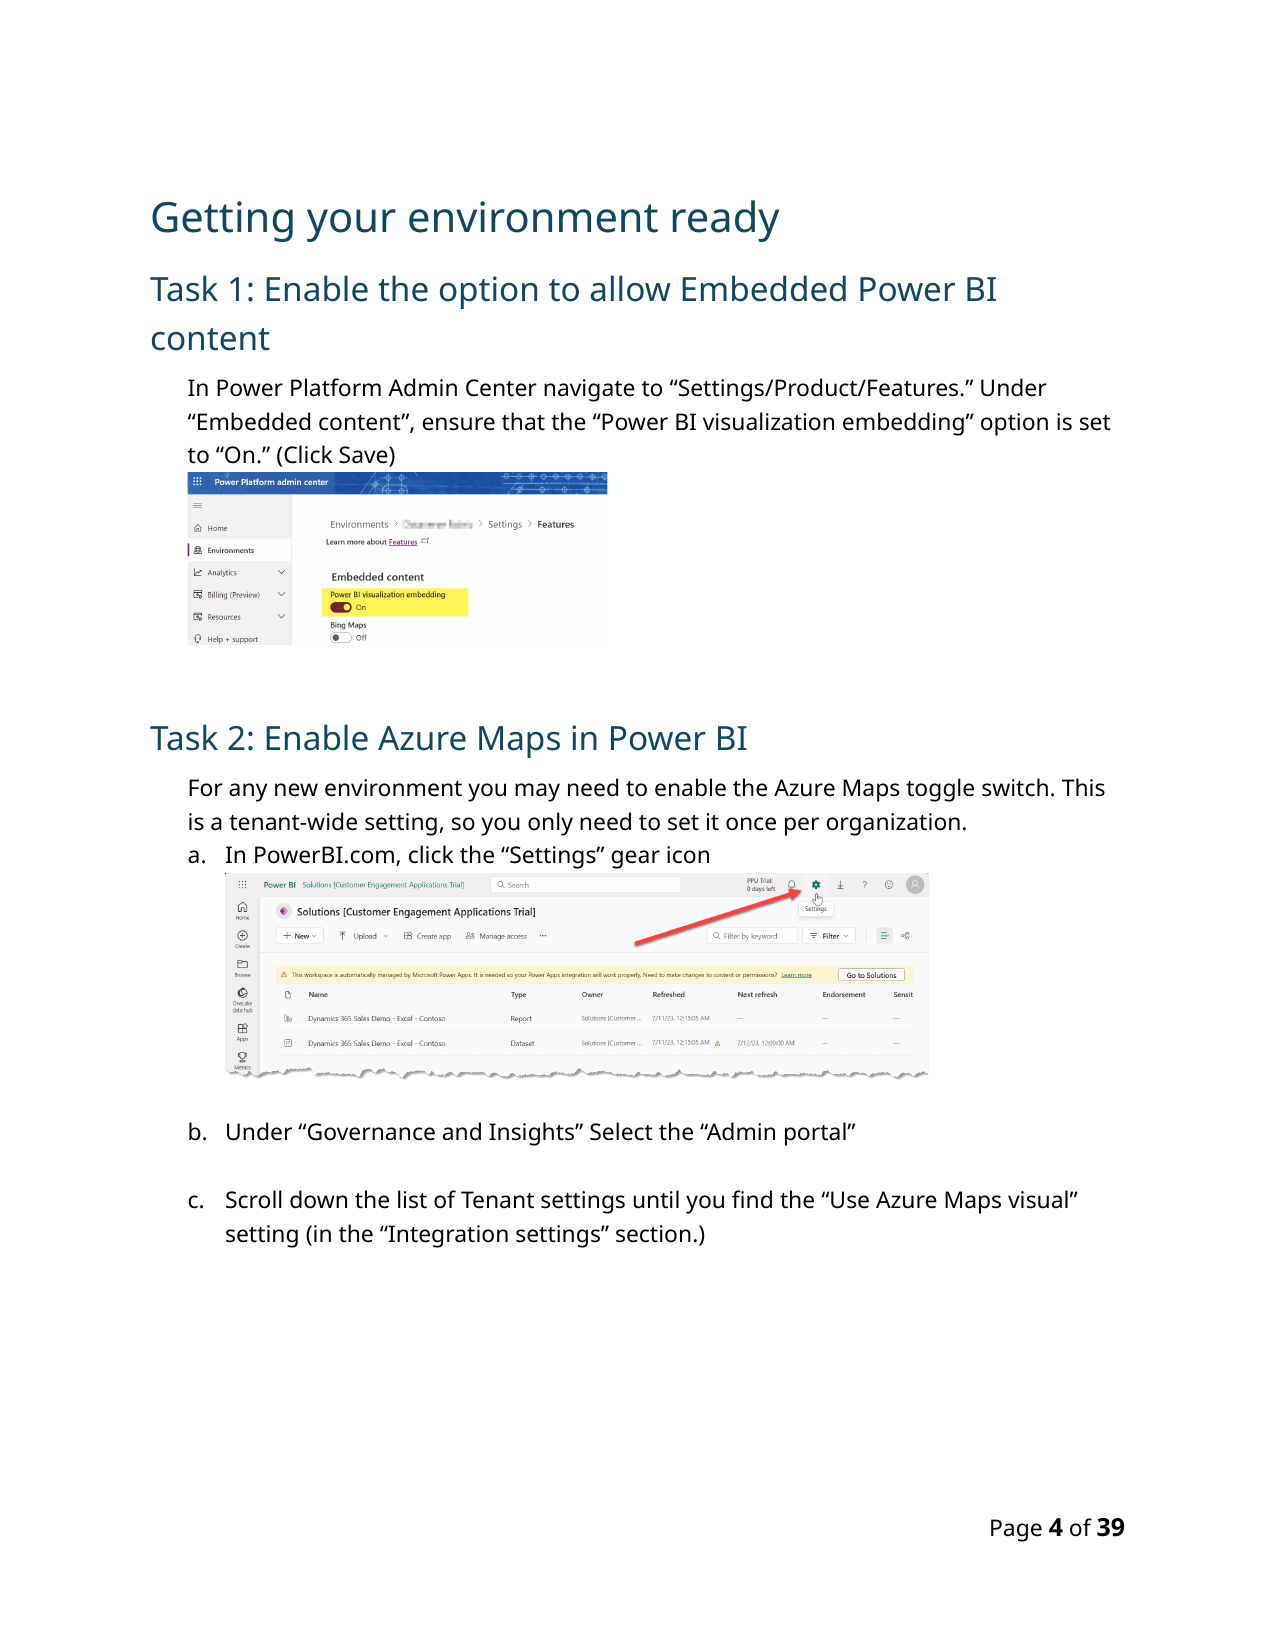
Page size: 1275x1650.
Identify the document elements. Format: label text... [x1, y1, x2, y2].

list Under “Governance and Insights” Select the “Admin portal” [187, 1116, 1125, 1181]
subtitle Task 1: Enable the option to allow Embedded Power BI content [150, 265, 1125, 360]
list Scroll down the list of Tenant settings until you find the “Use Azure Maps visual” setting (in the “Integration settings” section.) [187, 1184, 1125, 1283]
picture [225, 873, 929, 1080]
subtitle Task 2: Enable Azure Maps in Power BI [150, 714, 1125, 760]
picture [187, 472, 608, 645]
subtitle Getting your environment ready [150, 187, 1125, 244]
list For any new environment you may need to enable the Azure Maps toggle switch. This is a tenant-wide setting, so you only need to set it once per organization. [187, 772, 1125, 837]
